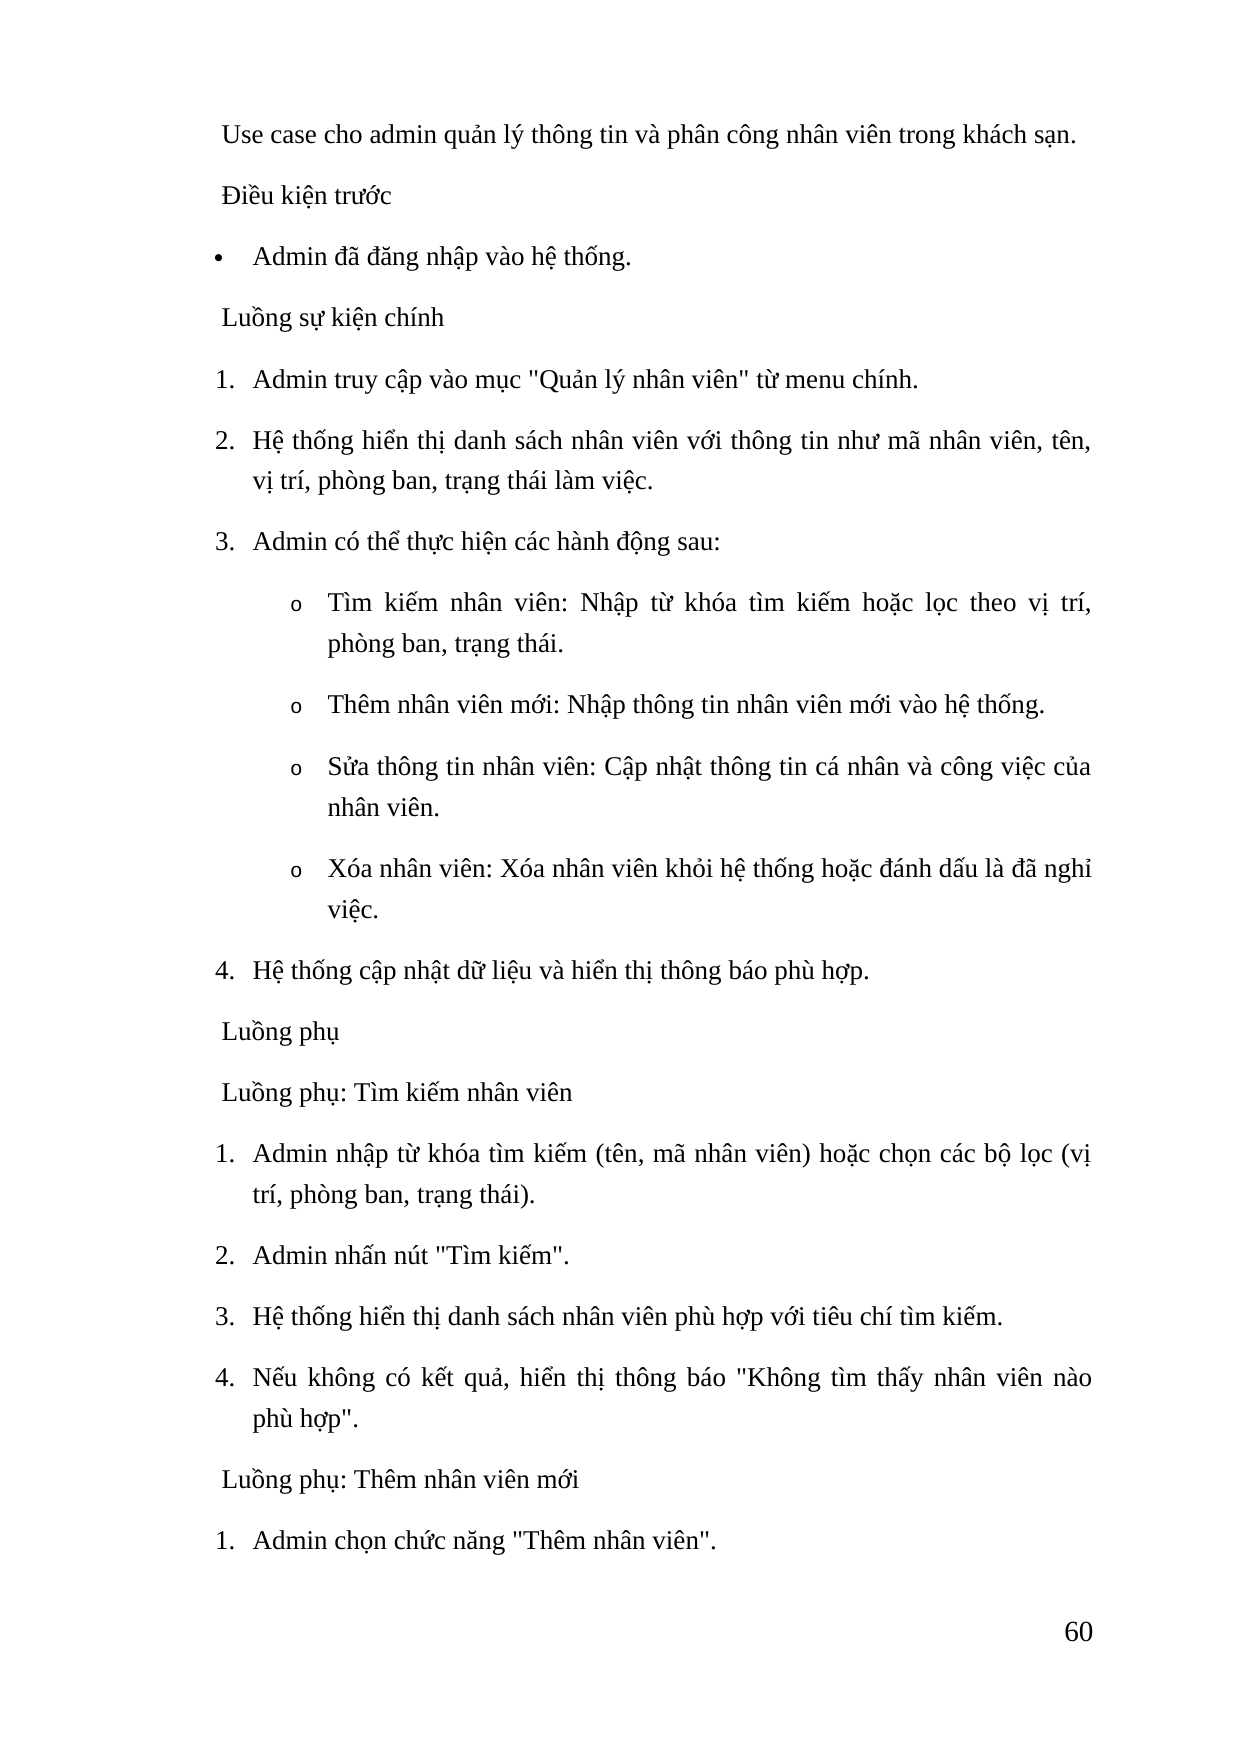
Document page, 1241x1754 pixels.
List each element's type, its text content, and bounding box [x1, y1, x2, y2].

text Luồng sự kiện chính [177, 302, 1093, 333]
list Hệ thống hiển thị danh sách nhân viên phù hợp với tiêu chí tìm kiếm. [215, 1300, 1093, 1331]
list Admin nhấn nút "Tìm kiếm". [215, 1239, 1093, 1270]
list Admin có thể thực hiện các hành động sau: [215, 525, 1093, 557]
list Admin đã đăng nhập vào hệ thống. [215, 240, 1093, 272]
text Điều kiện trước [177, 179, 1093, 210]
text Luồng phụ [177, 1015, 1093, 1046]
list Tìm kiếm nhân viên: Nhập từ khóa tìm kiếm hoặc lọc theo vị trí, phòng ban, trạng thái. [290, 587, 1093, 658]
list Hệ thống cập nhật dữ liệu và hiển thị thông báo phù hợp. [215, 954, 1093, 985]
list Nếu không có kết quả, hiển thị thông báo "Không tìm thấy nhân viên nào phù hợp". [215, 1361, 1093, 1433]
list Sửa thông tin nhân viên: Cập nhật thông tin cá nhân và công việc của nhân viên. [290, 750, 1093, 822]
list Admin chọn chức năng "Thêm nhân viên". [215, 1524, 1093, 1555]
text Use case cho admin quản lý thông tin và phân công nhân viên trong khách sạn. [177, 118, 1093, 149]
text Luồng phụ: Thêm nhân viên mới [177, 1463, 1093, 1494]
list Admin truy cập vào mục "Quản lý nhân viên" từ menu chính. [215, 363, 1093, 394]
text Luồng phụ: Tìm kiếm nhân viên [177, 1076, 1093, 1108]
list Xóa nhân viên: Xóa nhân viên khỏi hệ thống hoặc đánh dấu là đã nghỉ việc. [290, 852, 1093, 924]
list Hệ thống hiển thị danh sách nhân viên với thông tin như mã nhân viên, tên, vị trí, phòng ban, trạng thái làm việc. [215, 424, 1093, 495]
list Thêm nhân viên mới: Nhập thông tin nhân viên mới vào hệ thống. [290, 688, 1093, 720]
list Admin nhập từ khóa tìm kiếm (tên, mã nhân viên) hoặc chọn các bộ lọc (vị trí, phòng ban, trạng thái). [215, 1138, 1093, 1209]
